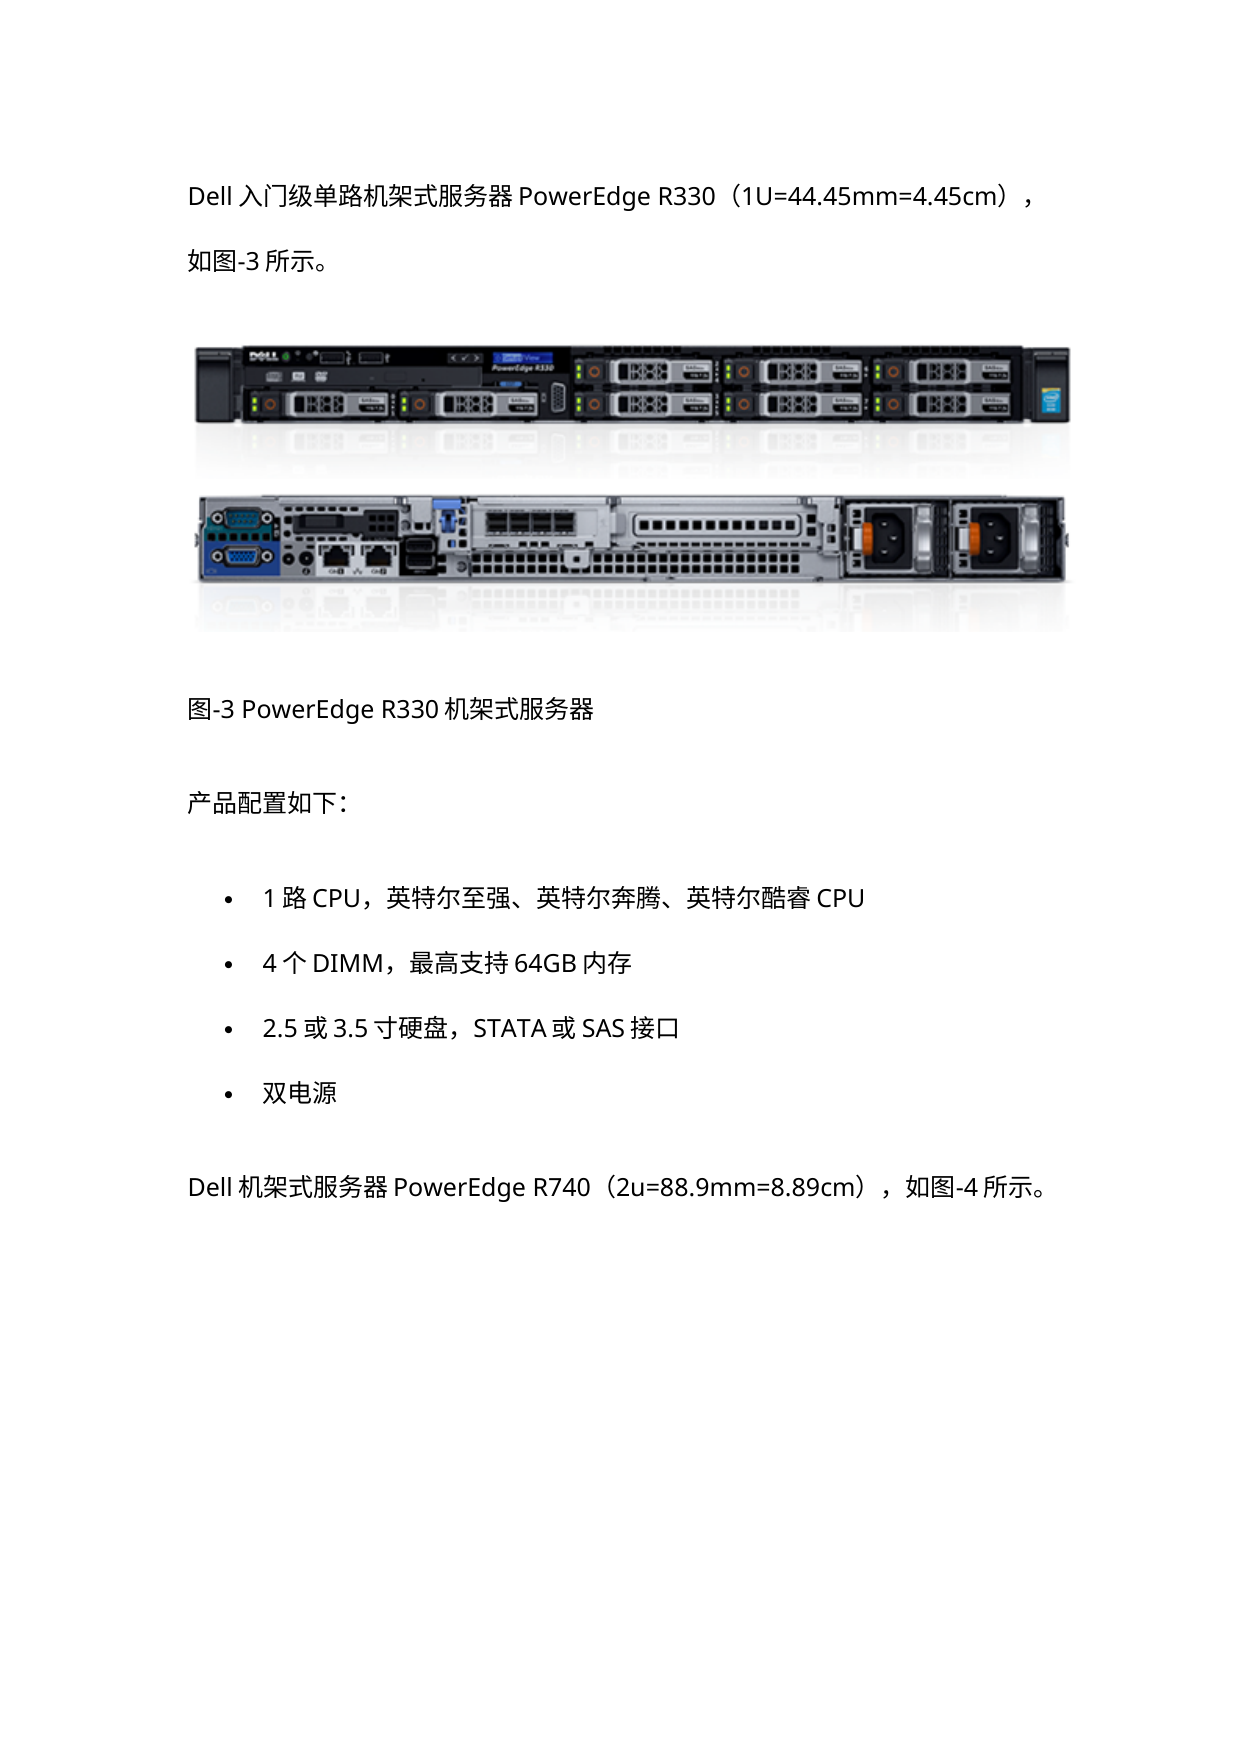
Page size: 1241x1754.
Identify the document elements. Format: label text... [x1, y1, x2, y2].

picture [187, 335, 1080, 632]
list 2.5或3.5寸硬盘，STATA或SAS接口 [225, 994, 1053, 1059]
text 图-3 PowerEdge R330机架式服务器 [187, 675, 1053, 740]
text Dell机架式服务器PowerEdge R740（2u=88.9mm=8.89cm），如图-4所示。 [187, 1153, 1053, 1218]
text Dell入门级单路机架式服务器PowerEdge R330（1U=44.45mm=4.45cm），如图-3所示。 [187, 162, 1053, 292]
list 双电源 [225, 1059, 1053, 1124]
list 4个DIMM，最高支持64GB内存 [225, 929, 1053, 994]
list 1路CPU，英特尔至强、英特尔奔腾、英特尔酷睿CPU [225, 864, 1053, 929]
text 产品配置如下： [187, 769, 1053, 834]
